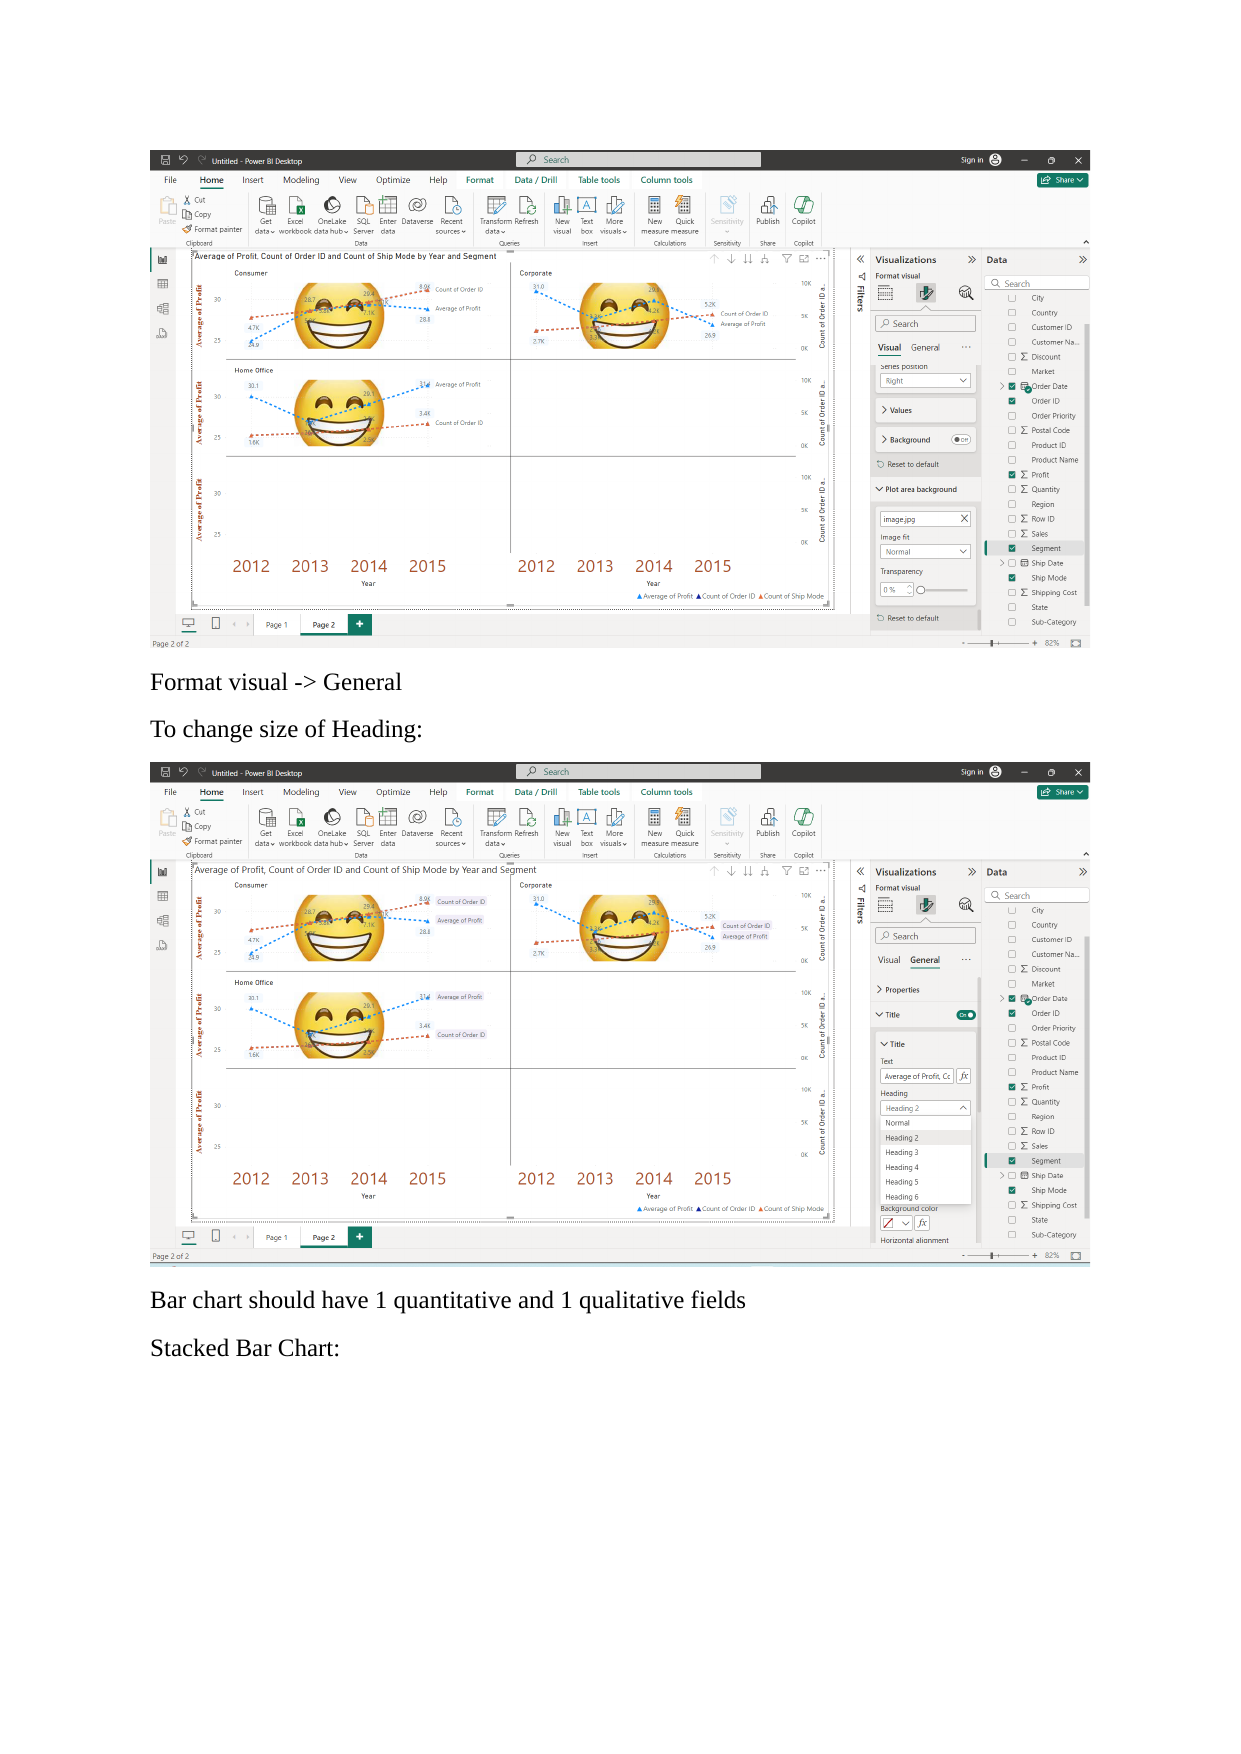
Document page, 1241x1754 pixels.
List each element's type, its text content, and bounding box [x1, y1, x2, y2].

text Bar chart should have 1 quantitative and 1 qualitative fields [150, 1285, 1090, 1314]
text Stacked Bar Chart: [150, 1333, 1090, 1362]
text Format visual -> General [150, 667, 1090, 695]
picture [150, 762, 1091, 1267]
picture [150, 150, 1091, 648]
text To change size of Heading: [150, 714, 1090, 743]
